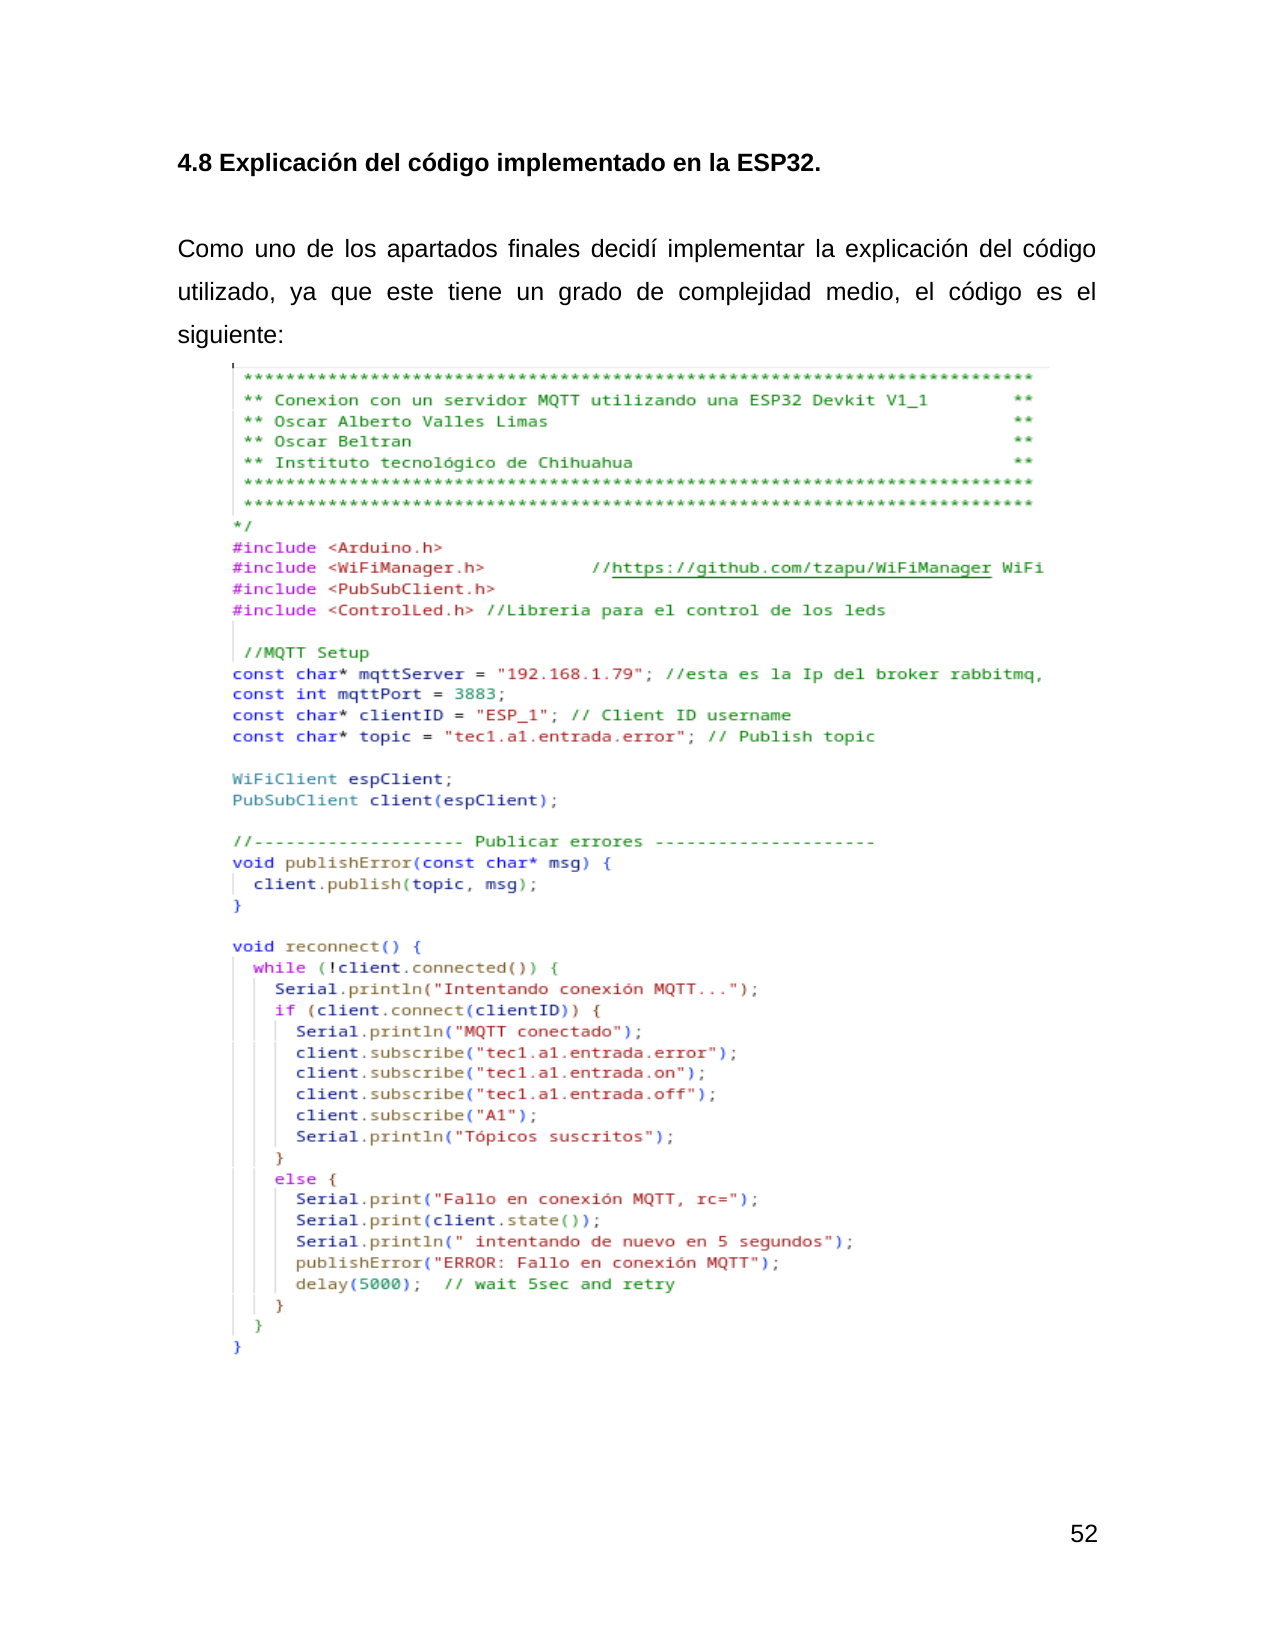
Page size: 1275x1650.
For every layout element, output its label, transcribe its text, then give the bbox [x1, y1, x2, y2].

picture [225, 363, 1050, 1373]
text 4.8 Explicación del código implementado en la ESP32. [177, 148, 1098, 176]
text Como uno de los apartados finales decidí implementar la explicación del código utilizado, ya que este tiene un grado de complejidad medio, el código es el siguiente: [177, 234, 1098, 349]
